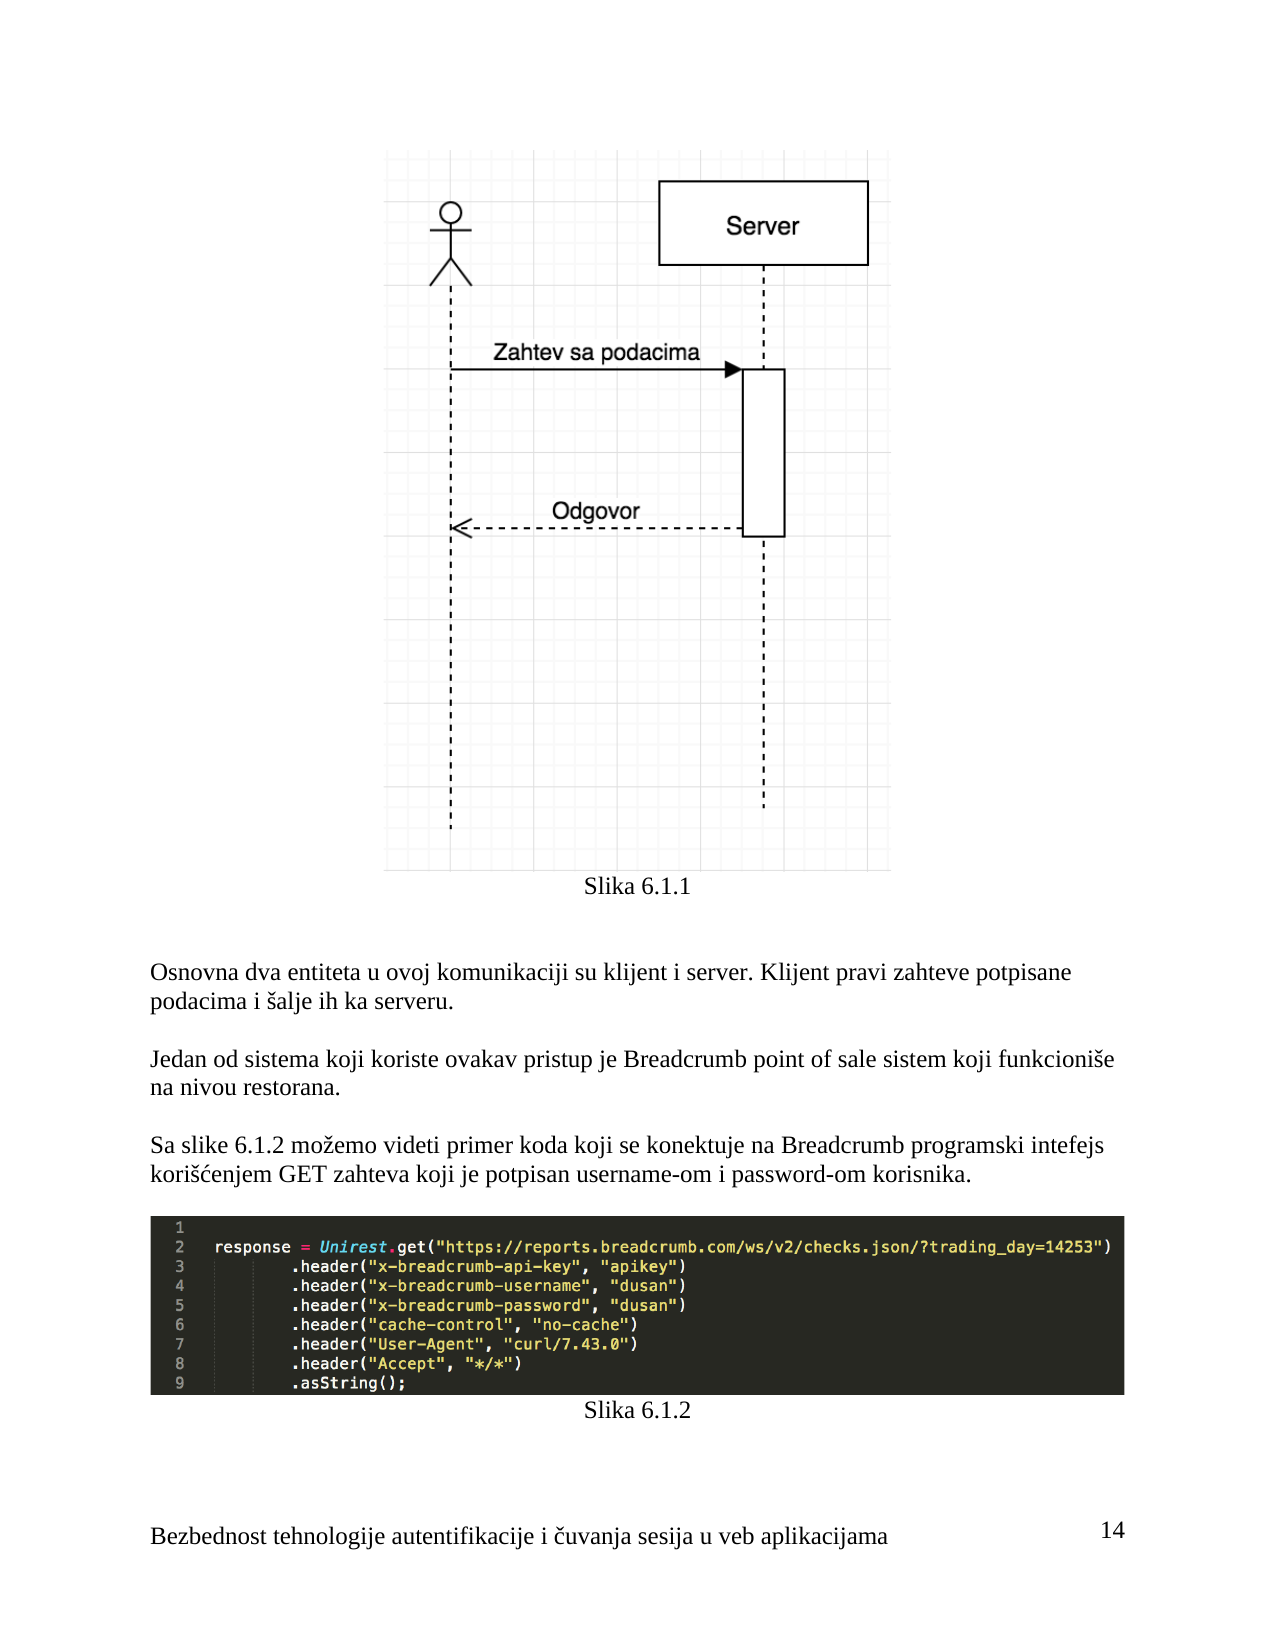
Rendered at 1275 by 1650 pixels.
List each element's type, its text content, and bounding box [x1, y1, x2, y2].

picture [150, 1216, 1125, 1395]
text Osnovna dva entiteta u ovoj komunikaciji su klijent i server. Klijent pravi zahteve potpisane podacima i šalje ih ka serveru. [150, 929, 1125, 1015]
picture [383, 150, 892, 872]
text Sa slike 6.1.2 možemo videti primer koda koji se konektuje na Breadcrumb programski intefejs korišćenjem GET zahteva koji je potpisan username-om i password-om korisnika. [150, 1130, 1125, 1187]
text Slika 6.1.2 [150, 1395, 1125, 1424]
text Jedan od sistema koji koriste ovakav pristup je Breadcrumb point of sale sistem koji funkcioniše na nivou restorana. [150, 1044, 1125, 1101]
text Slika 6.1.1 [150, 871, 1125, 900]
